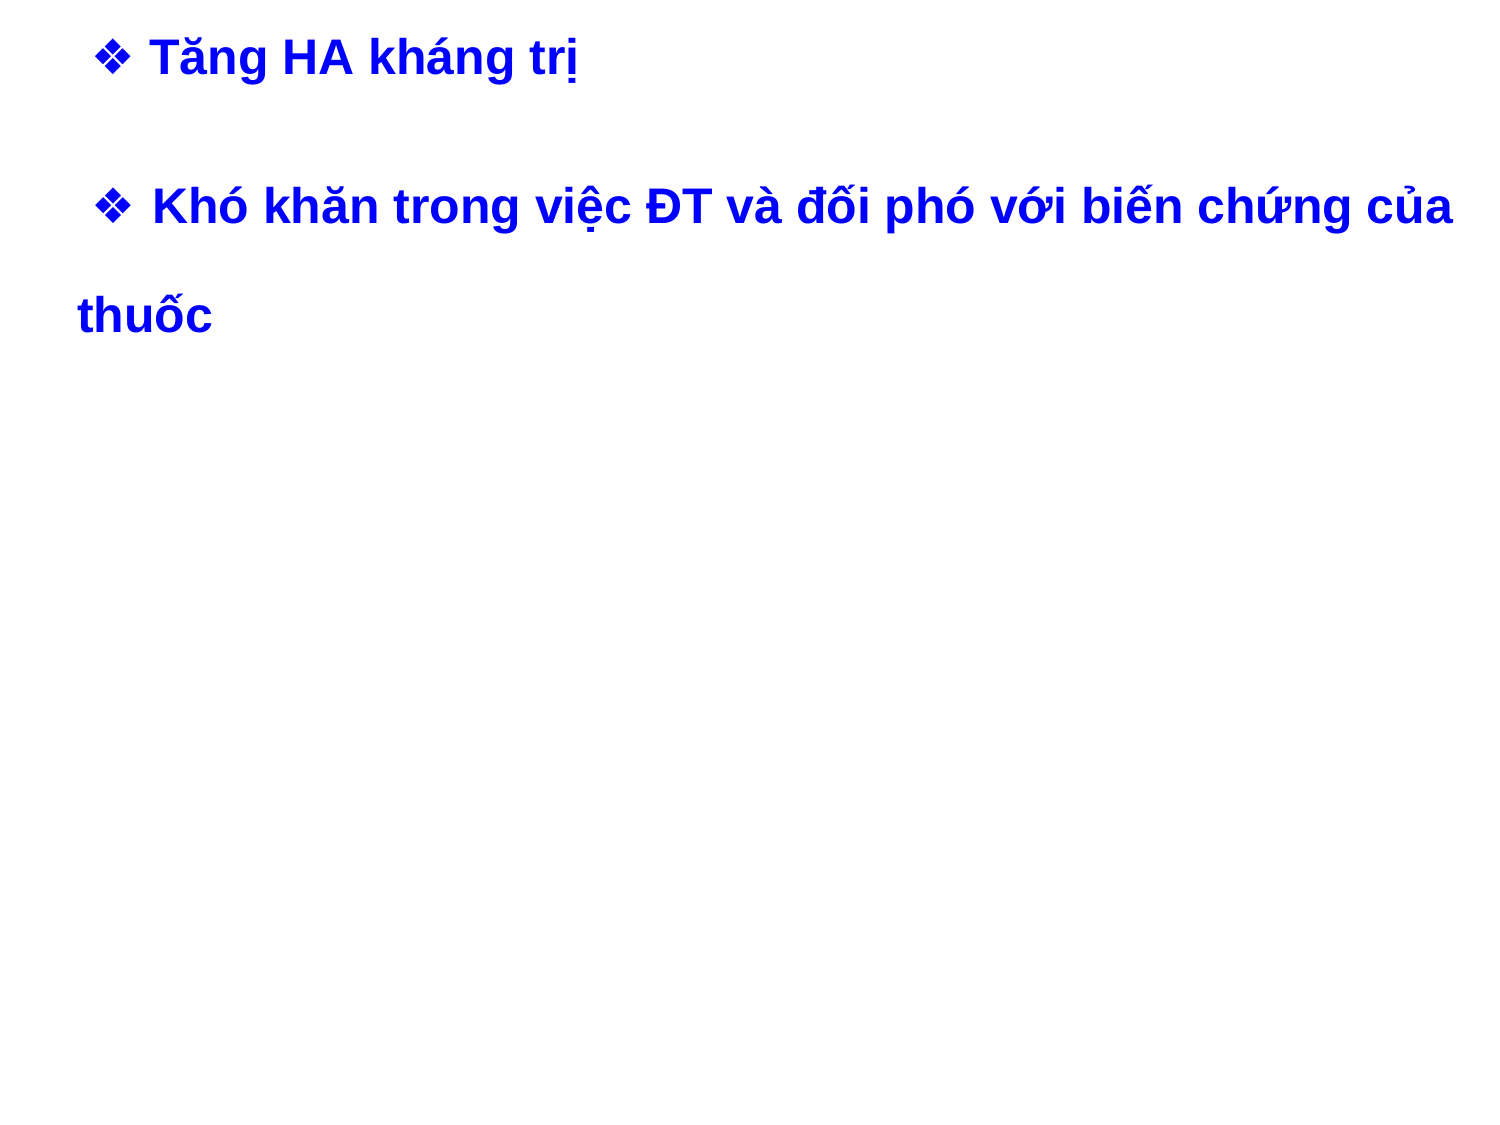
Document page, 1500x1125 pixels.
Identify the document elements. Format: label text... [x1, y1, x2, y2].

list Khó khăn trong việc ĐT và đối phó với biến chứng của thuốc [77, 151, 1485, 343]
list Tăng HA kháng trị [91, 2, 1500, 102]
